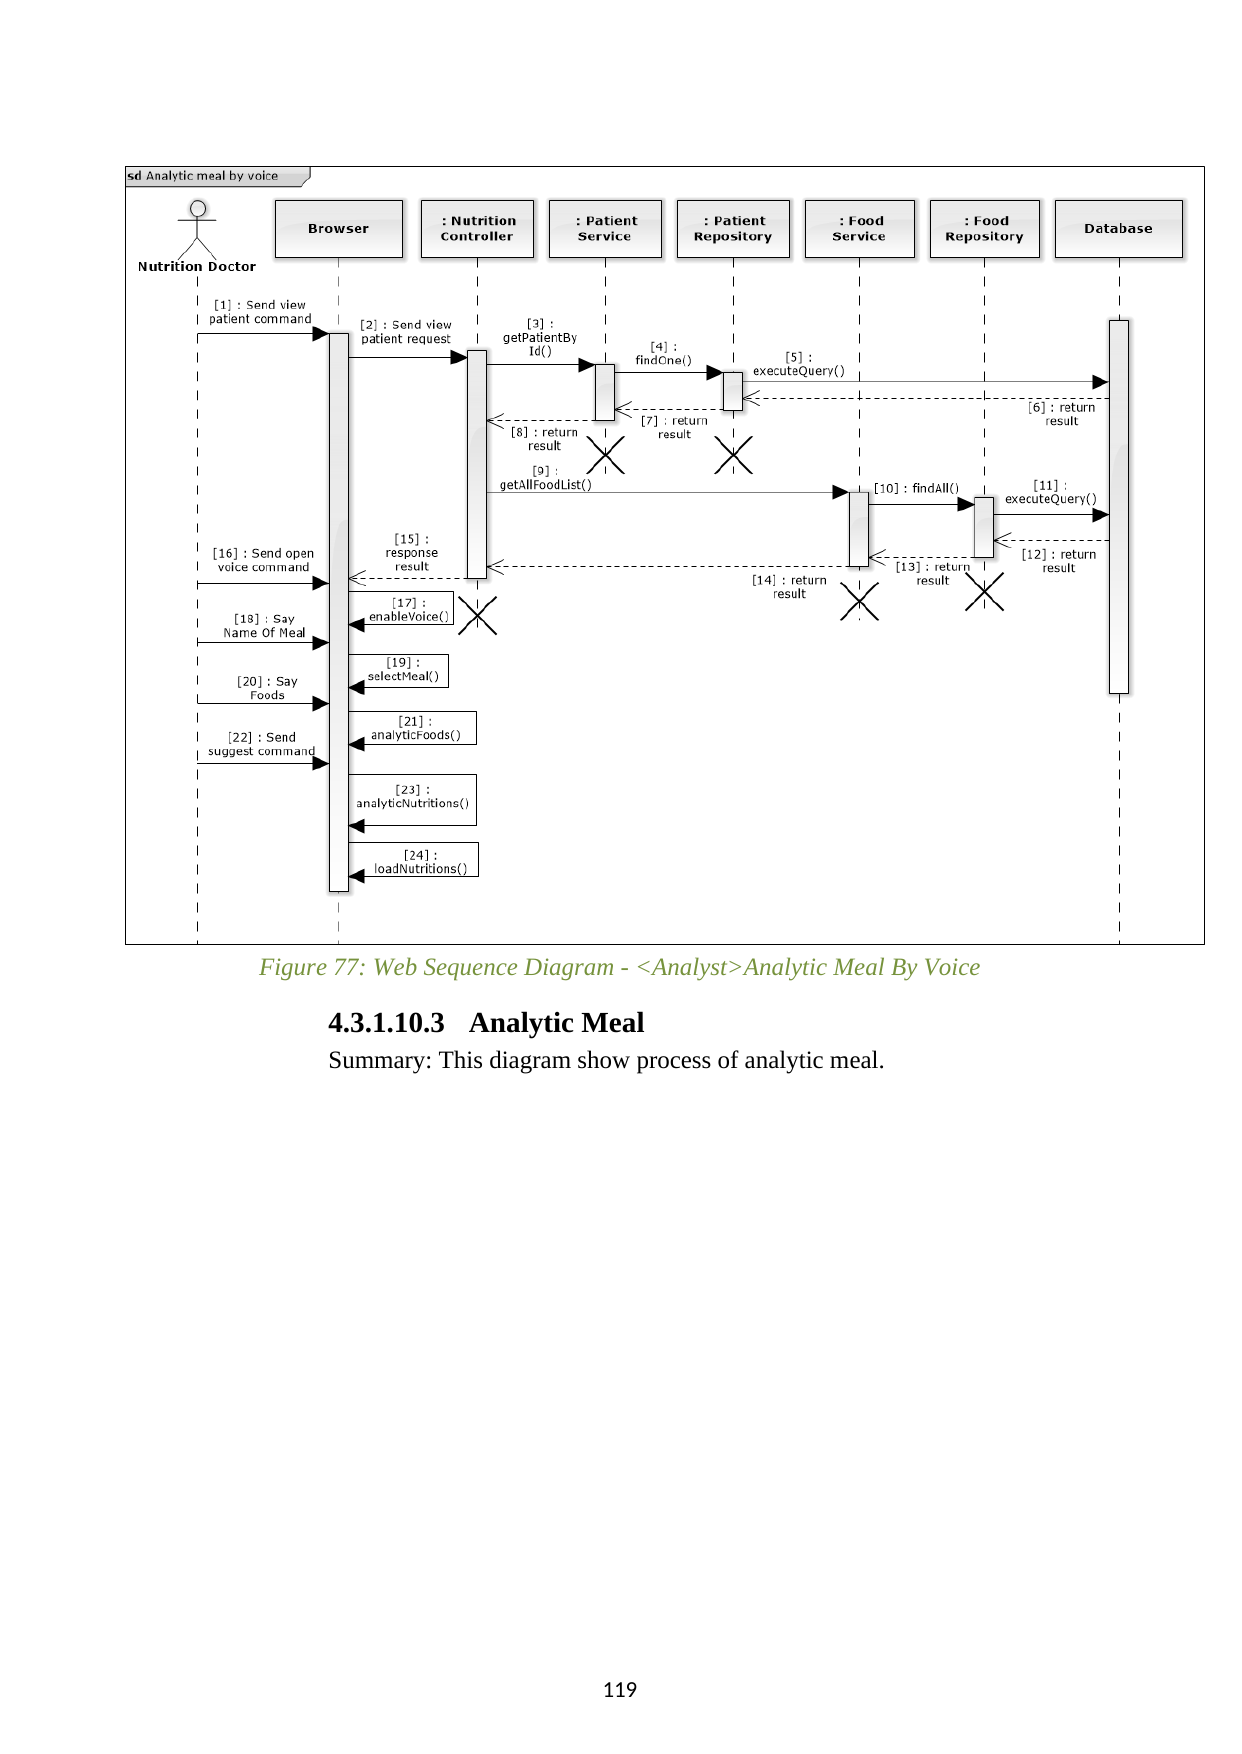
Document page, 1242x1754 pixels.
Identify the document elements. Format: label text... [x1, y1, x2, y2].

picture [121, 162, 1211, 952]
text Figure 77: Web Sequence Diagram - <Analyst>Analytic Meal By Voice [94, 952, 1146, 980]
text Summary: This diagram show process of analytic meal. [328, 1045, 1146, 1074]
subtitle Analytic Meal [214, 1005, 1146, 1039]
